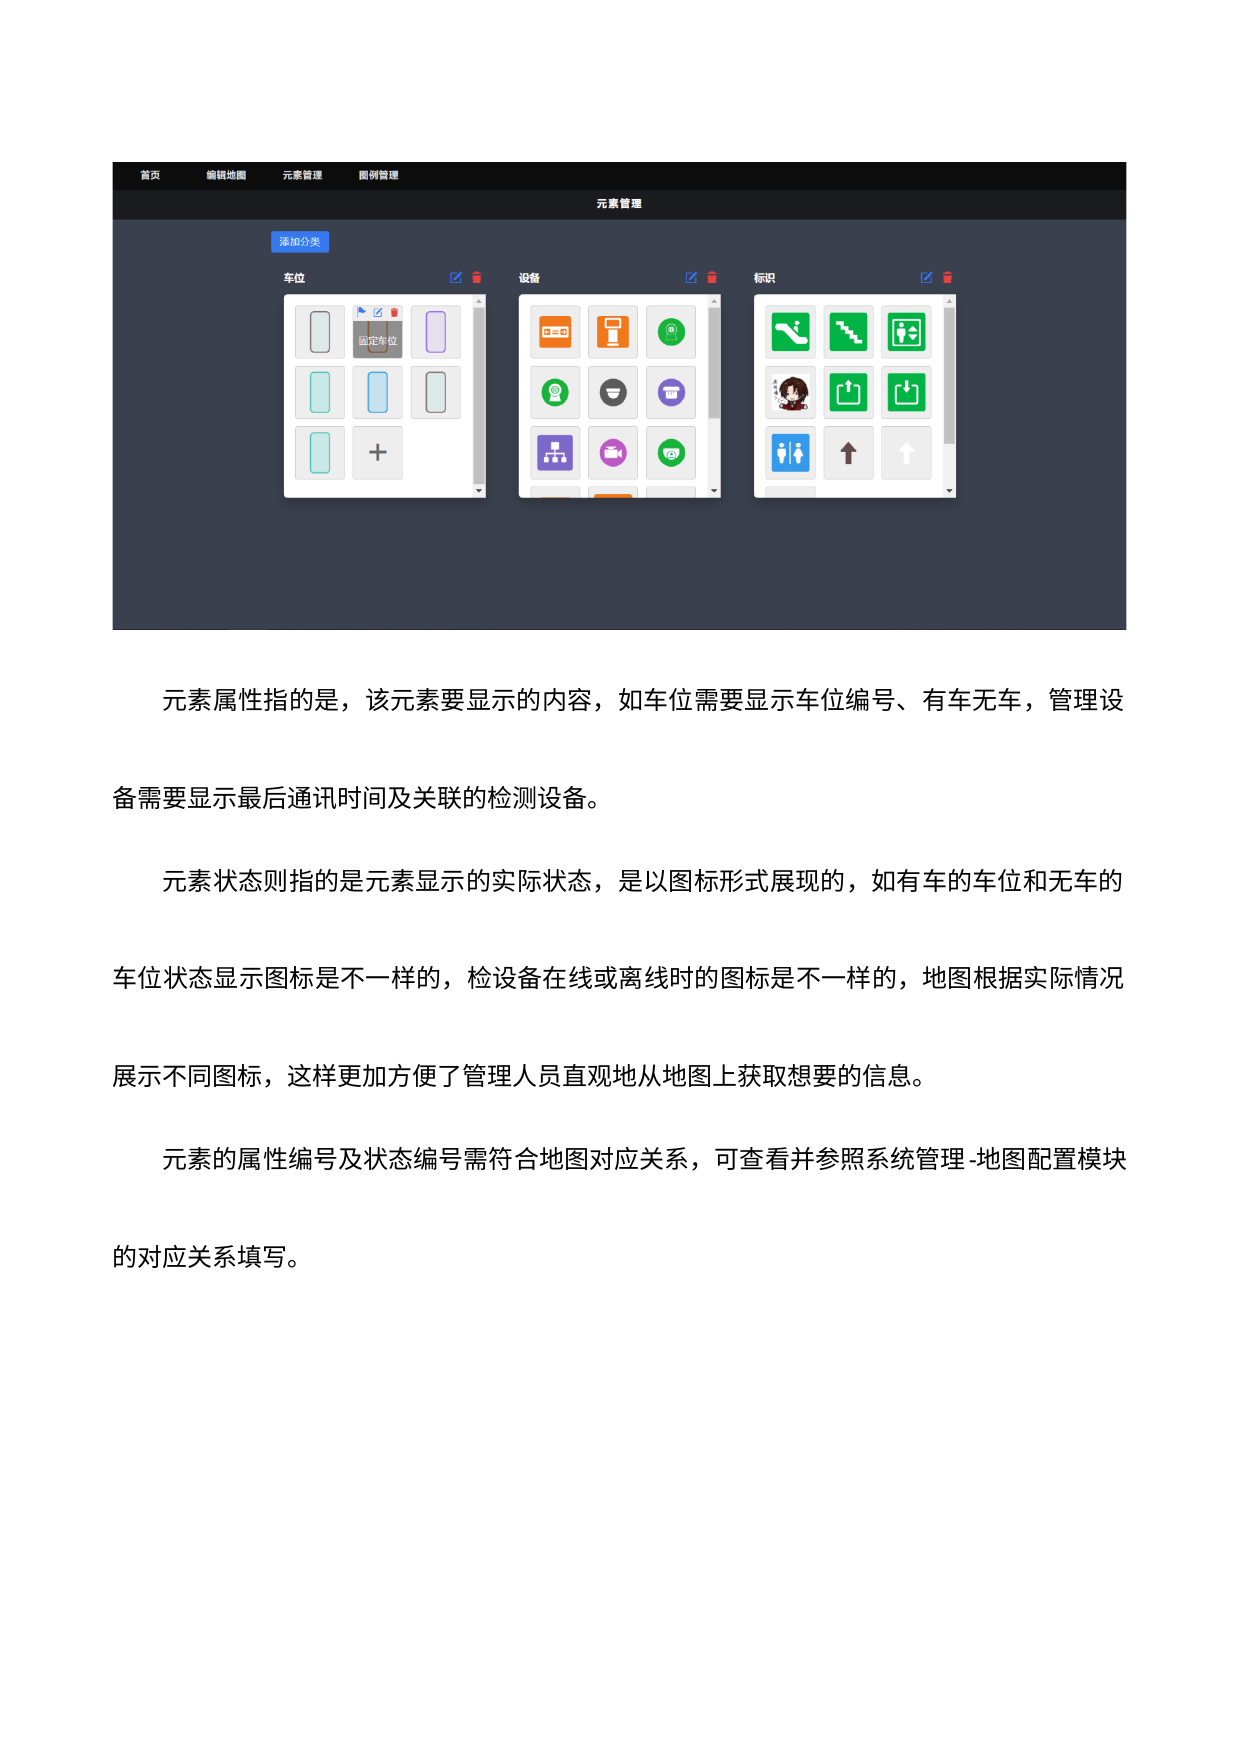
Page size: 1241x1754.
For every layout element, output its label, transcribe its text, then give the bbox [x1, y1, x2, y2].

list 元素状态则指的是元素显示的实际状态，是以图标形式展现的，如有车的车位和无车的车位状态显示图标是不一样的，检设备在线或离线时的图标是不一样的，地图根据实际情况展示不同图标，这样更加方便了管理人员直观地从地图上获取想要的信息。 [112, 847, 1128, 1107]
picture [112, 162, 1127, 630]
list 元素属性指的是，该元素要显示的内容，如车位需要显示车位编号、有车无车，管理设备需要显示最后通讯时间及关联的检测设备。 [112, 666, 1128, 829]
list 元素的属性编号及状态编号需符合地图对应关系，可查看并参照系统管理-地图配置模块的对应关系填写。 [112, 1125, 1128, 1288]
